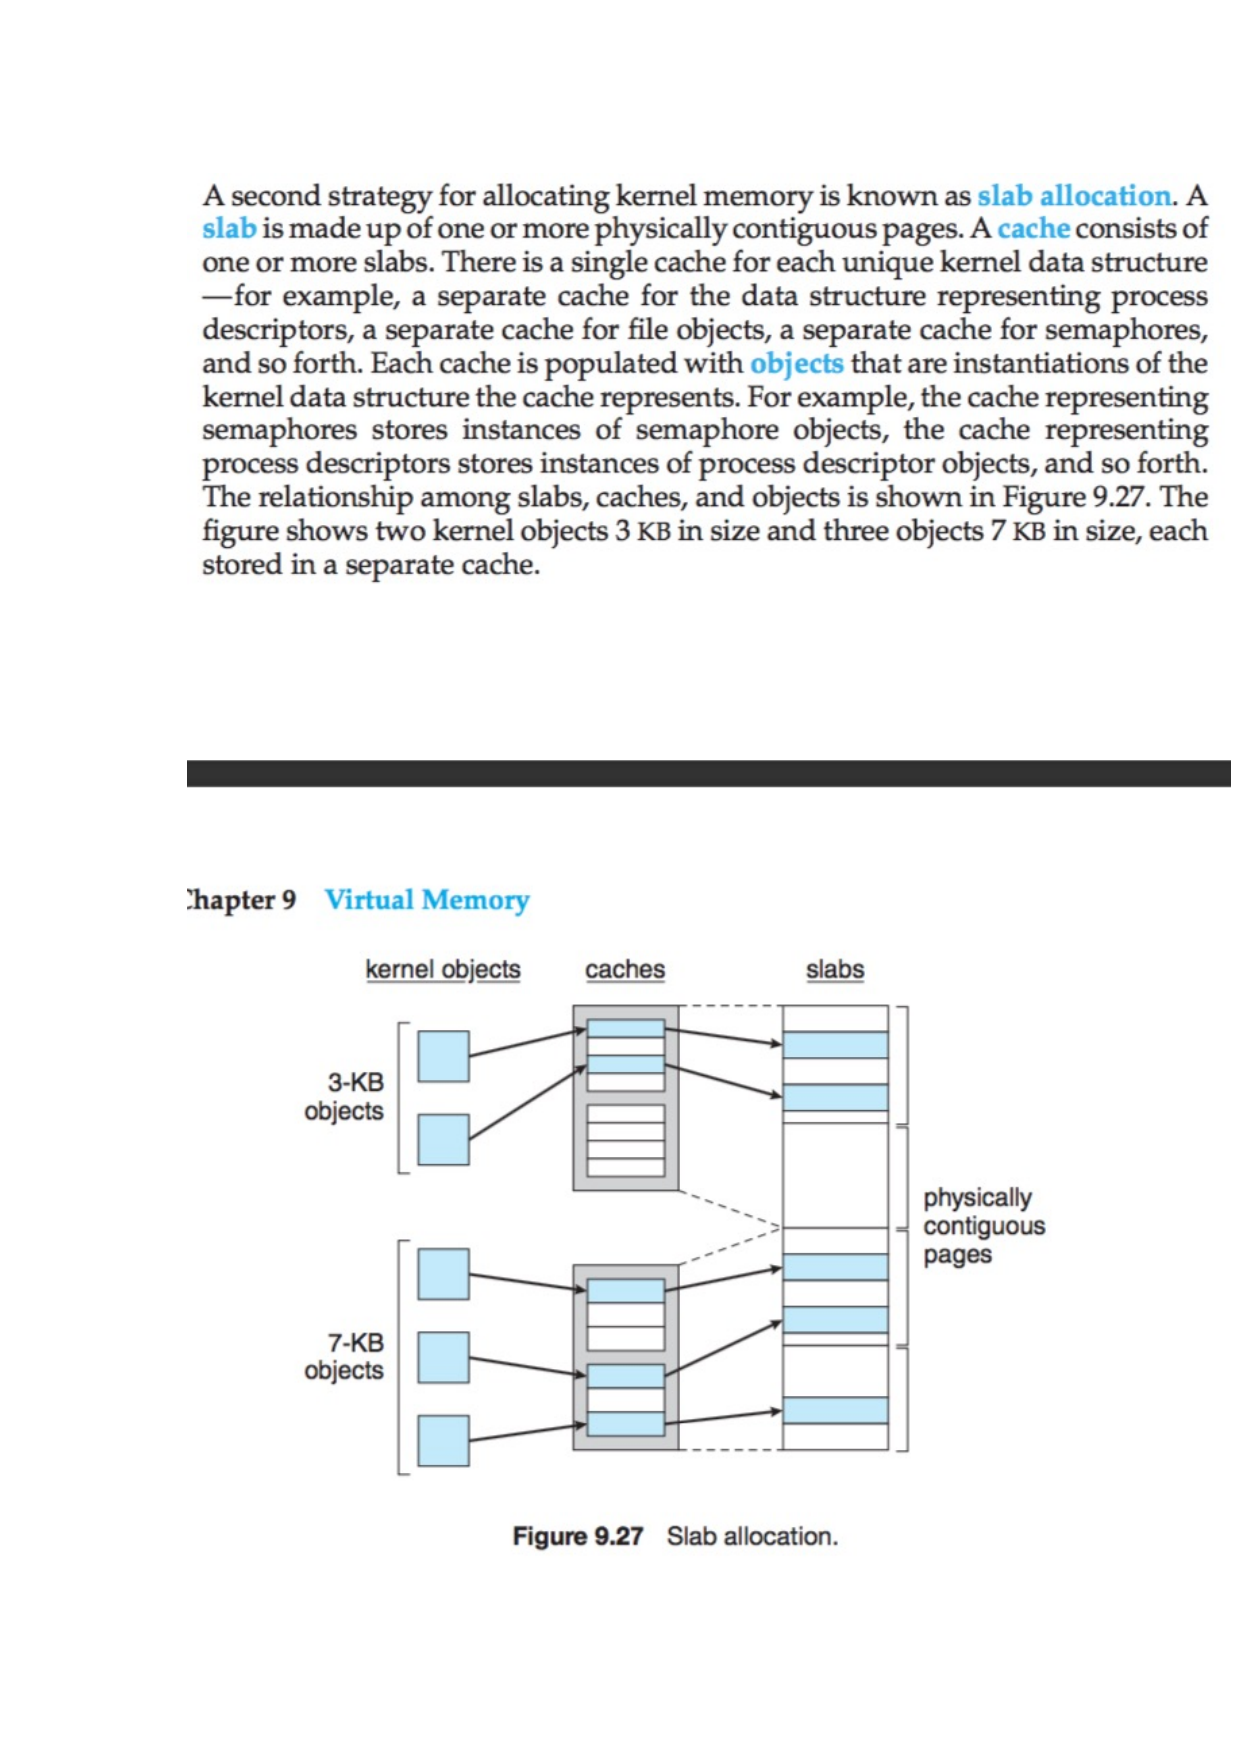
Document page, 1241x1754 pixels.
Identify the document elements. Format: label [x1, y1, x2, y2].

picture [187, 173, 1231, 1580]
